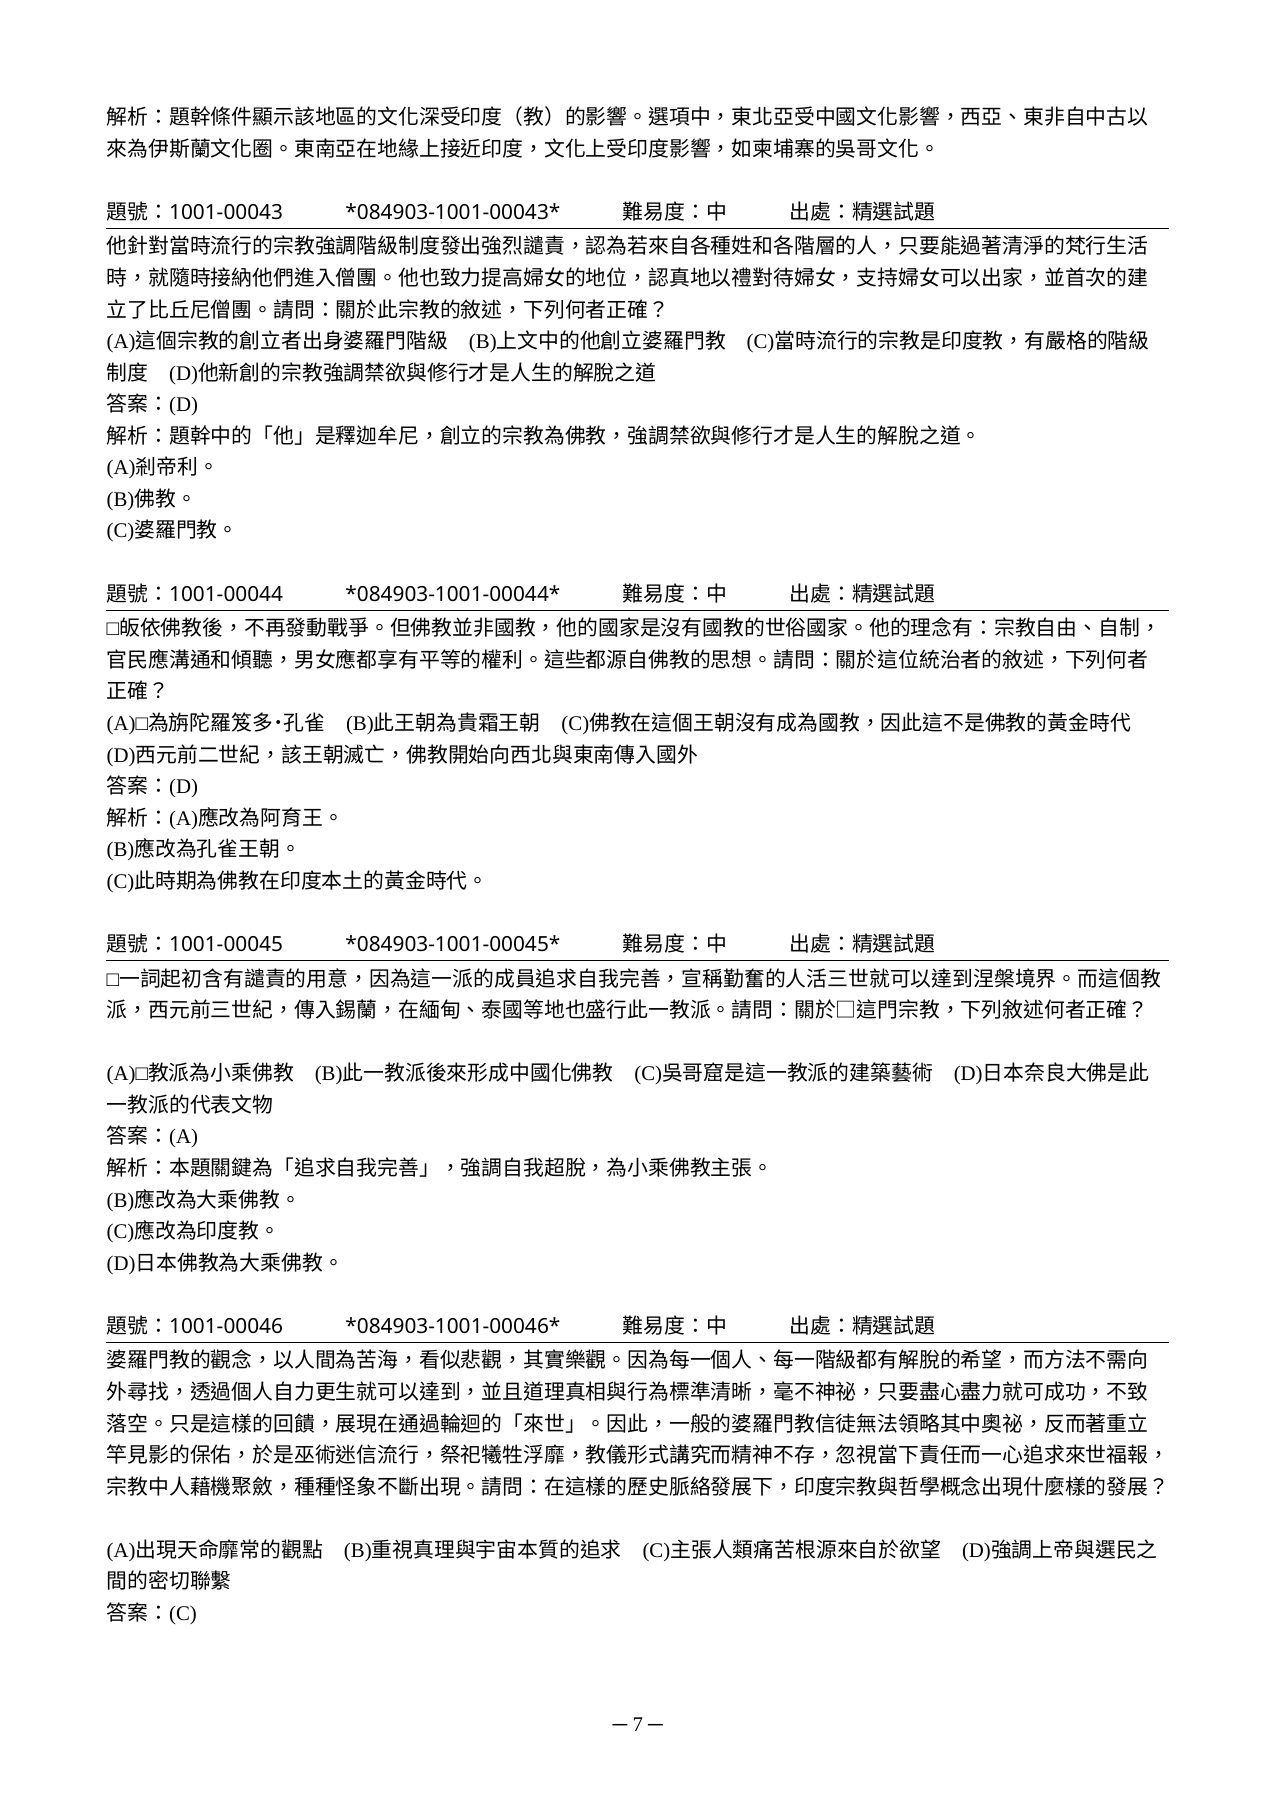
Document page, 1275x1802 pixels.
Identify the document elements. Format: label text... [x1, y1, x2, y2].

text 答案：(D) [106, 769, 1169, 800]
text 婆羅門教的觀念，以人間為苦海，看似悲觀，其實樂觀。因為每一個人、每一階級都有解脫的希望，而方法不需向外尋找，透過個人自力更生就可以達到，並且道理真相與行為標準清晰，毫不神祕，只要盡心盡力就可成功，不致落空。只是這樣的回饋，展現在通過輪迴的「來世」。因此，一般的婆羅門教信徒無法領略其中奧祕，反而著重立竿見影的保佑，於是巫術迷信流行，祭祀犧牲浮靡，教儀形式講究而精神不存，忽視當下責任而一心追求來世福報，宗教中人藉機聚斂，種種怪象不斷出現。請問：在這樣的歷史脈絡發展下，印度宗教與哲學概念出現什麼樣的發展？ (A)出現天命靡常的觀點 (B)重視真理與宇宙本質的追求 (C)主張人類痛苦根源來自於欲望 (D)強調上帝與選民之間的密切聯繫 [106, 1343, 1169, 1596]
text 答案：(D) [106, 387, 1169, 418]
text 答案：(A) [106, 1119, 1169, 1151]
text 解析：題幹中的「他」是釋迦牟尼，創立的宗教為佛教，強調禁欲與修行才是人生的解脫之道。 (A)剎帝利。 (B)佛教。 (C)婆羅門教。 [106, 418, 1169, 545]
text 題號：1001-00043 *084903-1001-00043* 難易度：中 出處：精選試題 [106, 194, 1169, 228]
text 解析：本題關鍵為「追求自我完善」，強調自我超脫，為小乘佛教主張。 (B)應改為大乘佛教。 (C)應改為印度教。 (D)日本佛教為大乘佛教。 [106, 1151, 1169, 1277]
text 解析：題幹條件顯示該地區的文化深受印度（教）的影響。選項中，東北亞受中國文化影響，西亞、東非自中古以來為伊斯蘭文化圈。東南亞在地緣上接近印度，文化上受印度影響，如柬埔寨的吳哥文化。 [106, 100, 1169, 163]
text □一詞起初含有譴責的用意，因為這一派的成員追求自我完善，宣稱勤奮的人活三世就可以達到涅槃境界。而這個教派，西元前三世紀，傳入錫蘭，在緬甸、泰國等地也盛行此一教派。請問：關於□這門宗教，下列敘述何者正確？ (A)□教派為小乘佛教 (B)此一教派後來形成中國化佛教 (C)吳哥窟是這一教派的建築藝術 (D)日本奈良大佛是此一教派的代表文物 [106, 961, 1169, 1119]
text 題號：1001-00046 *084903-1001-00046* 難易度：中 出處：精選試題 [106, 1308, 1169, 1342]
text □皈依佛教後，不再發動戰爭。但佛教並非國教，他的國家是沒有國教的世俗國家。他的理念有：宗教自由、自制，官民應溝通和傾聽，男女應都享有平等的權利。這些都源自佛教的思想。請問：關於這位統治者的敘述，下列何者正確？ (A)□為旃陀羅笈多˙孔雀 (B)此王朝為貴霜王朝 (C)佛教在這個王朝沒有成為國教，因此這不是佛教的黃金時代 (D)西元前二世紀，該王朝滅亡，佛教開始向西北與東南傳入國外 [106, 611, 1169, 769]
text 題號：1001-00044 *084903-1001-00044* 難易度：中 出處：精選試題 [106, 576, 1169, 610]
text 題號：1001-00045 *084903-1001-00045* 難易度：中 出處：精選試題 [106, 927, 1169, 960]
text 答案：(C) [106, 1596, 1169, 1627]
text 他針對當時流行的宗教強調階級制度發出強烈譴責，認為若來自各種姓和各階層的人，只要能過著清淨的梵行生活時，就隨時接納他們進入僧團。他也致力提高婦女的地位，認真地以禮對待婦女，支持婦女可以出家，並首次的建立了比丘尼僧團。請問：關於此宗教的敘述，下列何者正確？ (A)這個宗教的創立者出身婆羅門階級 (B)上文中的他創立婆羅門教 (C)當時流行的宗教是印度教，有嚴格的階級制度 (D)他新創的宗教強調禁欲與修行才是人生的解脫之道 [106, 229, 1169, 387]
text 解析：(A)應改為阿育王。 (B)應改為孔雀王朝。 (C)此時期為佛教在印度本土的黃金時代。 [106, 800, 1169, 895]
